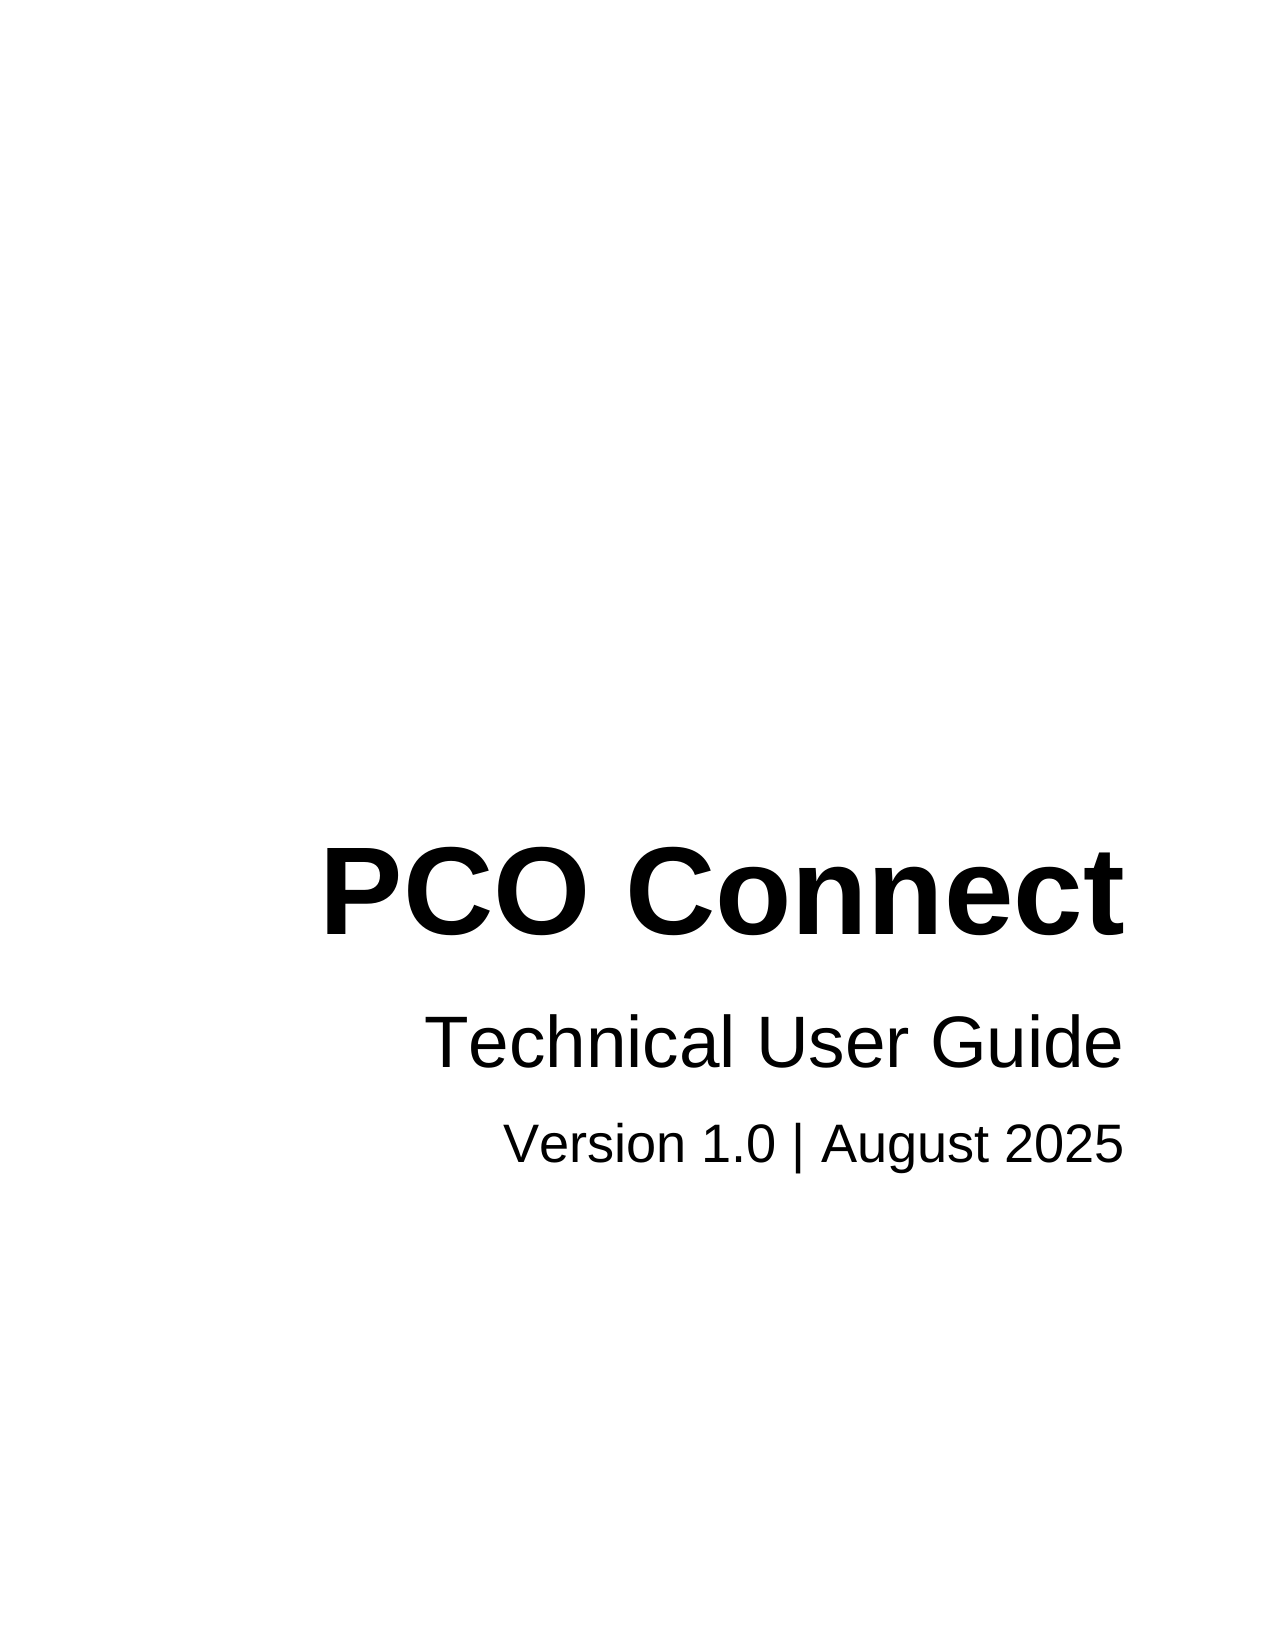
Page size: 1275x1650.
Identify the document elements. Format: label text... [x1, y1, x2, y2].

text Technical User Guide [150, 999, 1125, 1083]
text Version 1.0 | August 2025 [150, 1112, 1125, 1174]
text PCO Connect [150, 817, 1125, 961]
